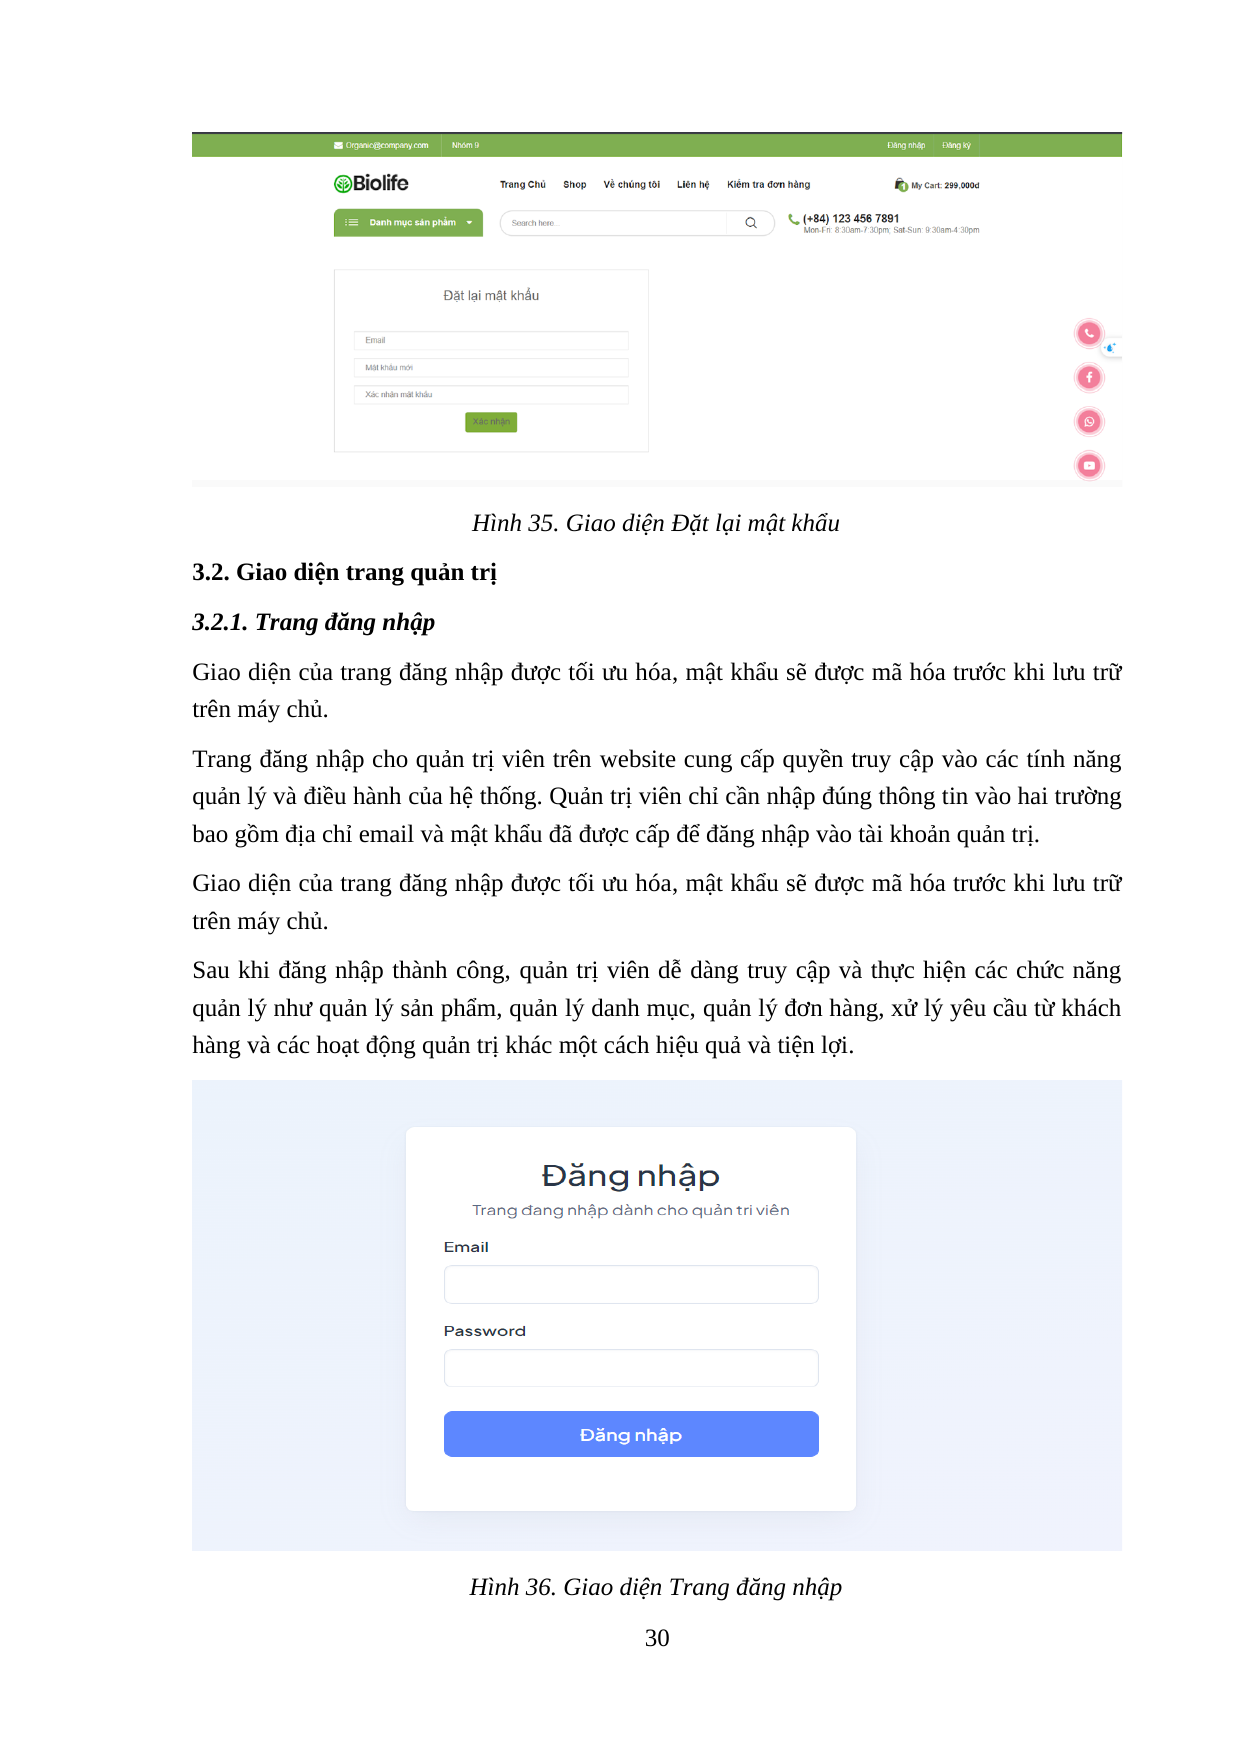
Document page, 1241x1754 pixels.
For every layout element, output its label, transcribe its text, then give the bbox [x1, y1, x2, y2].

text Giao diện của trang đăng nhập được tối ưu hóa, mật khẩu sẽ được mã hóa trước khi lưu trữ trên máy chủ. [192, 868, 1122, 934]
subtitle 3.2.1. Trang đăng nhập [192, 607, 1122, 636]
text Trang đăng nhập cho quản trị viên trên website cung cấp quyền truy cập vào các tính năng quản lý và điều hành của hệ thống. Quản trị viên chỉ cần nhập đúng thông tin vào hai trường bao gồm địa chỉ email và mật khẩu đã được cấp để đăng nhập vào tài khoản quản trị. [192, 744, 1122, 847]
picture [192, 132, 1123, 487]
text Sau khi đăng nhập thành công, quản trị viên dễ dàng truy cập và thực hiện các chức năng quản lý như quản lý sản phẩm, quản lý danh mục, quản lý đơn hàng, xử lý yêu cầu từ khách hàng và các hoạt động quản trị khác một cách hiệu quả và tiện lợi. [192, 956, 1122, 1059]
text Hình 36. Giao diện Trang đăng nhập [192, 1572, 1122, 1601]
text Giao diện của trang đăng nhập được tối ưu hóa, mật khẩu sẽ được mã hóa trước khi lưu trữ trên máy chủ. [192, 657, 1122, 723]
subtitle 3.2. Giao diện trang quản trị [192, 557, 1122, 586]
text Hình 35. Giao diện Đặt lại mật khẩu [192, 508, 1122, 536]
picture [192, 1080, 1123, 1551]
